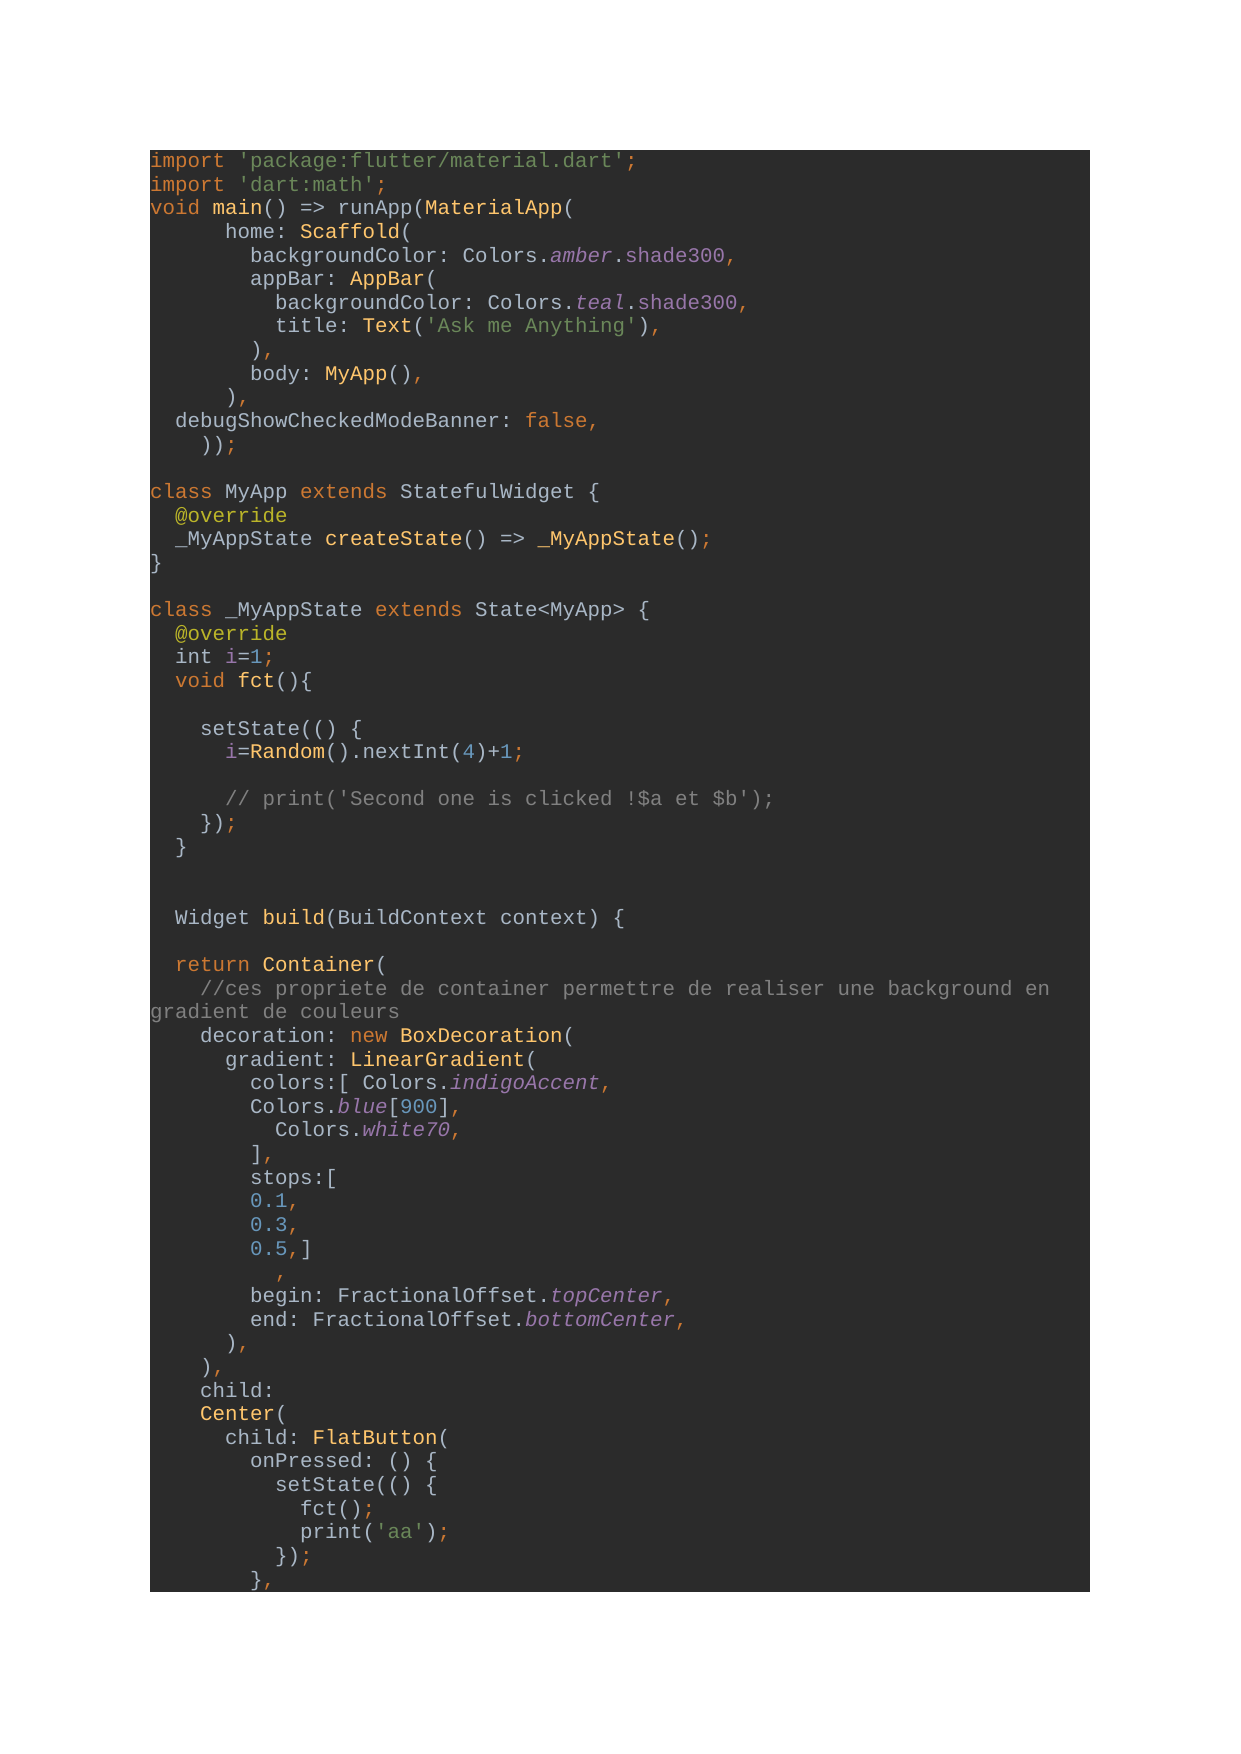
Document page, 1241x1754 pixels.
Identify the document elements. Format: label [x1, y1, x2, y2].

text [150, 150, 1090, 1592]
